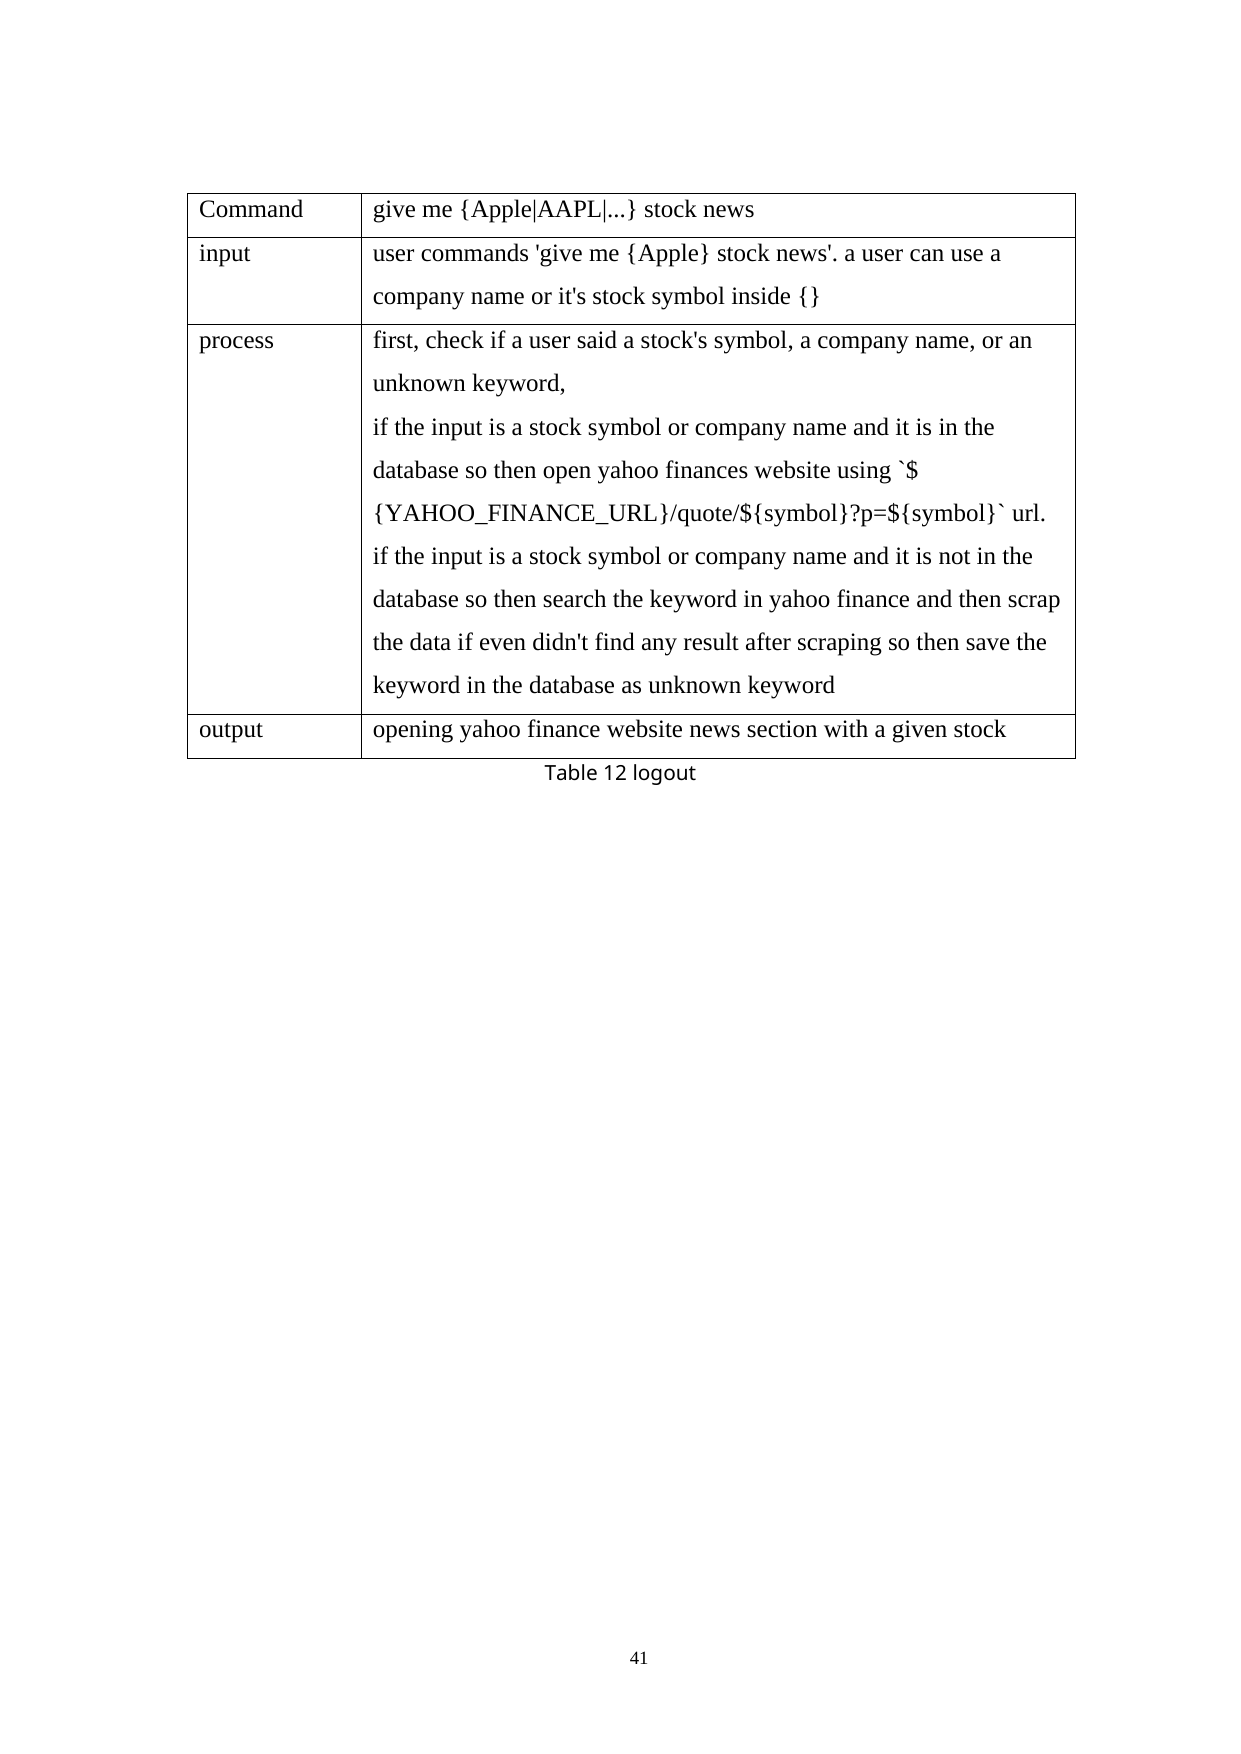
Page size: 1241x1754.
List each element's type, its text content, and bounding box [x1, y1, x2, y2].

table_cell process [188, 325, 361, 713]
text Table 12 logout [187, 759, 1053, 787]
table_cell first, check if a user said a stock's symbol, a company name, or an unknown keyword, if the input is a stock symbol or company name and it is in the database so then open yahoo finances website using `${YAHOO_FINANCE_URL}/quote/${symbol}?p=${symbol}` url. if the input is a stock symbol or company name and it is not in the database so then search the keyword in yahoo finance and then scrap the data if even didn't find any result after scraping so then save the keyword in the database as unknown keyword [362, 325, 1075, 713]
table_cell opening yahoo finance website news section with a given stock [362, 715, 1075, 757]
table_cell user commands 'give me {Apple} stock news'. a user can use a company name or it's stock symbol inside {} [362, 238, 1075, 324]
table_cell output [188, 715, 361, 757]
table_header give me {Apple|AAPL|...} stock news [362, 194, 1075, 237]
table_cell input [188, 238, 361, 324]
table_header Command [188, 194, 361, 237]
